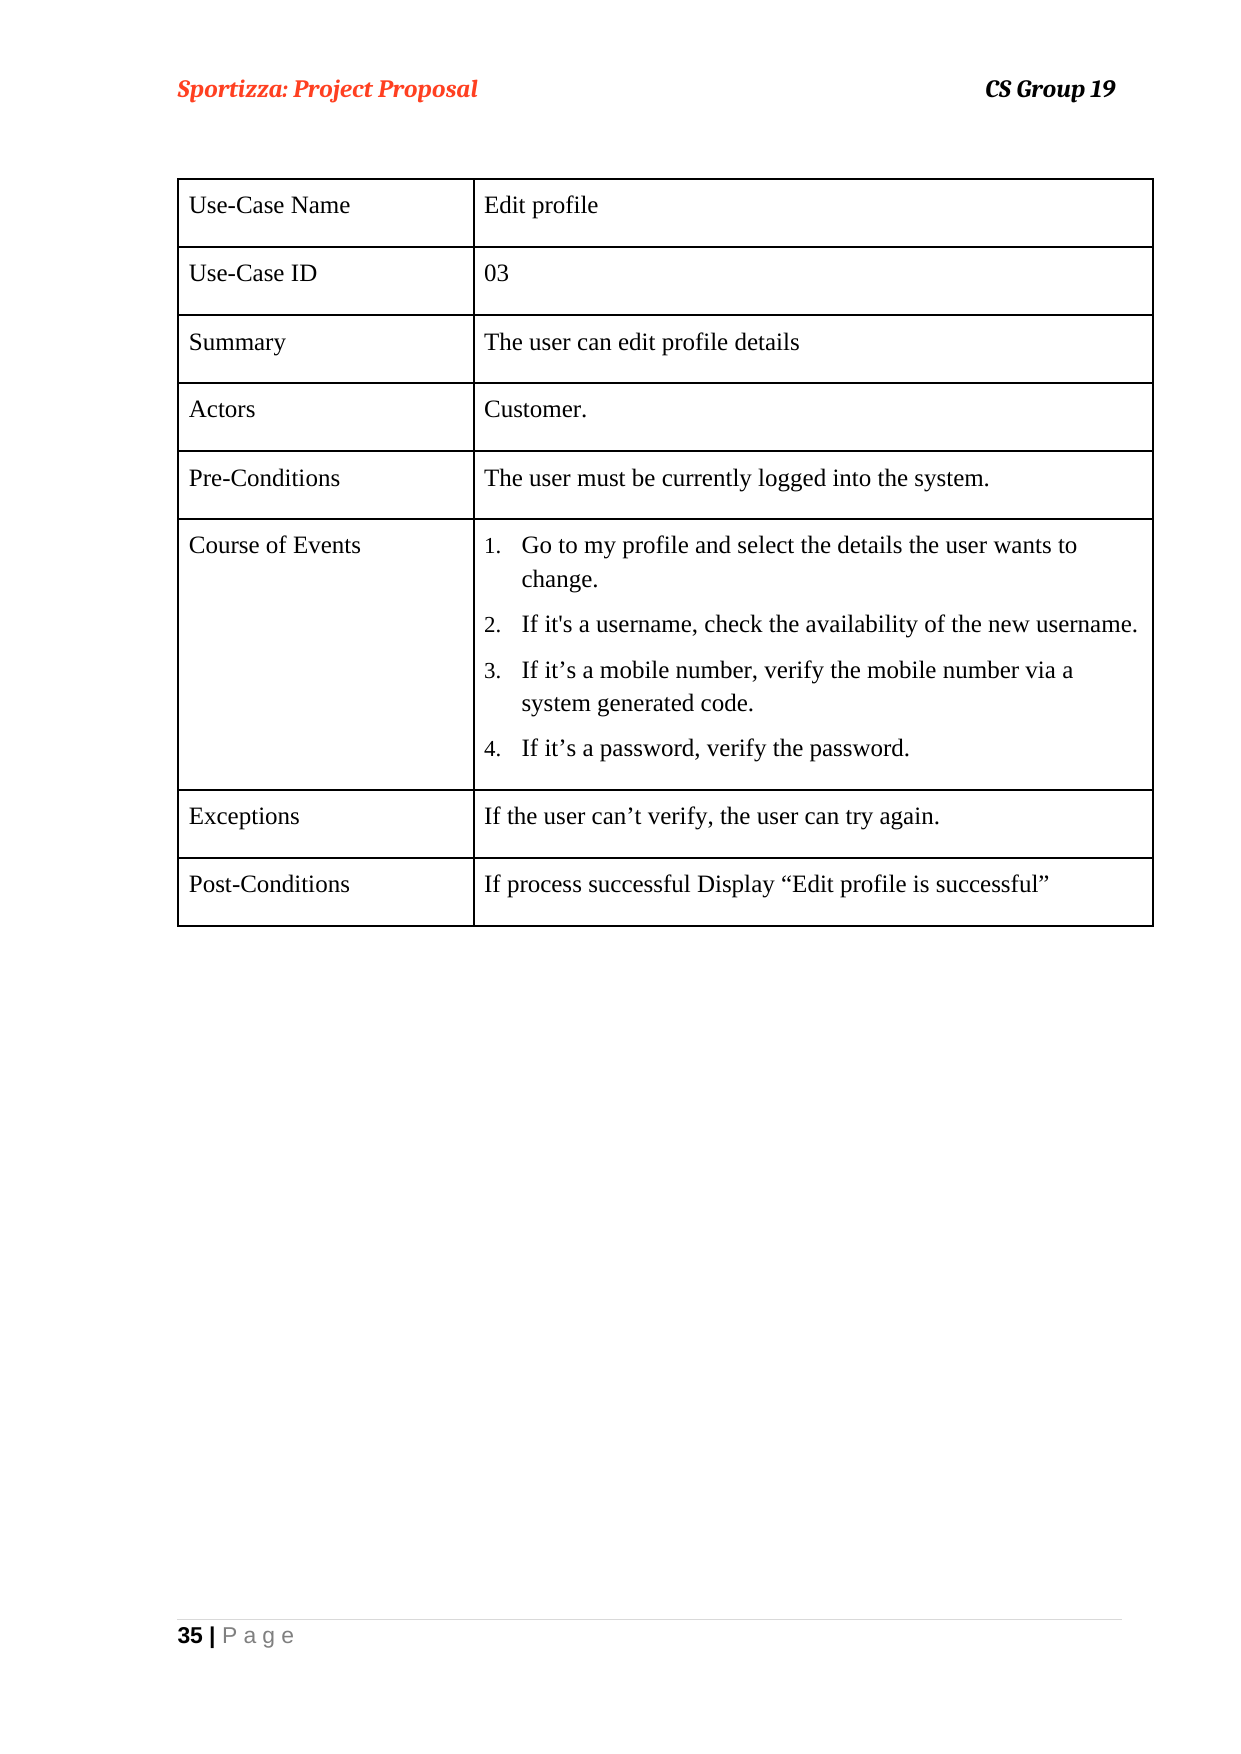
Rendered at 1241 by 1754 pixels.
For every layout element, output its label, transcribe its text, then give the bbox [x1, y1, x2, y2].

table_cell Customer. [475, 384, 1152, 450]
table_cell Pre-Conditions [179, 452, 473, 518]
table_cell Summary [179, 316, 473, 382]
table_cell Post-Conditions [179, 859, 473, 925]
table_cell If the user can’t verify, the user can try again. [475, 791, 1152, 857]
table_cell The user must be currently logged into the system. [475, 452, 1152, 518]
table_cell The user can edit profile details [475, 316, 1152, 382]
table_cell Go to my profile and select the details the user wants to change. If it's a username, check the availability of the new username. If it’s a mobile number, verify the mobile number via a system generated code. If it’s a password, verify the password. [475, 520, 1152, 789]
table_cell Actors [179, 384, 473, 450]
table_cell Use-Case ID [179, 248, 473, 314]
table_header Use-Case Name [179, 180, 473, 246]
table_cell If process successful Display “Edit profile is successful” [475, 859, 1152, 925]
table_cell 03 [475, 248, 1152, 314]
table_header Edit profile [475, 180, 1152, 246]
table_cell Exceptions [179, 791, 473, 857]
table_cell Course of Events [179, 520, 473, 789]
